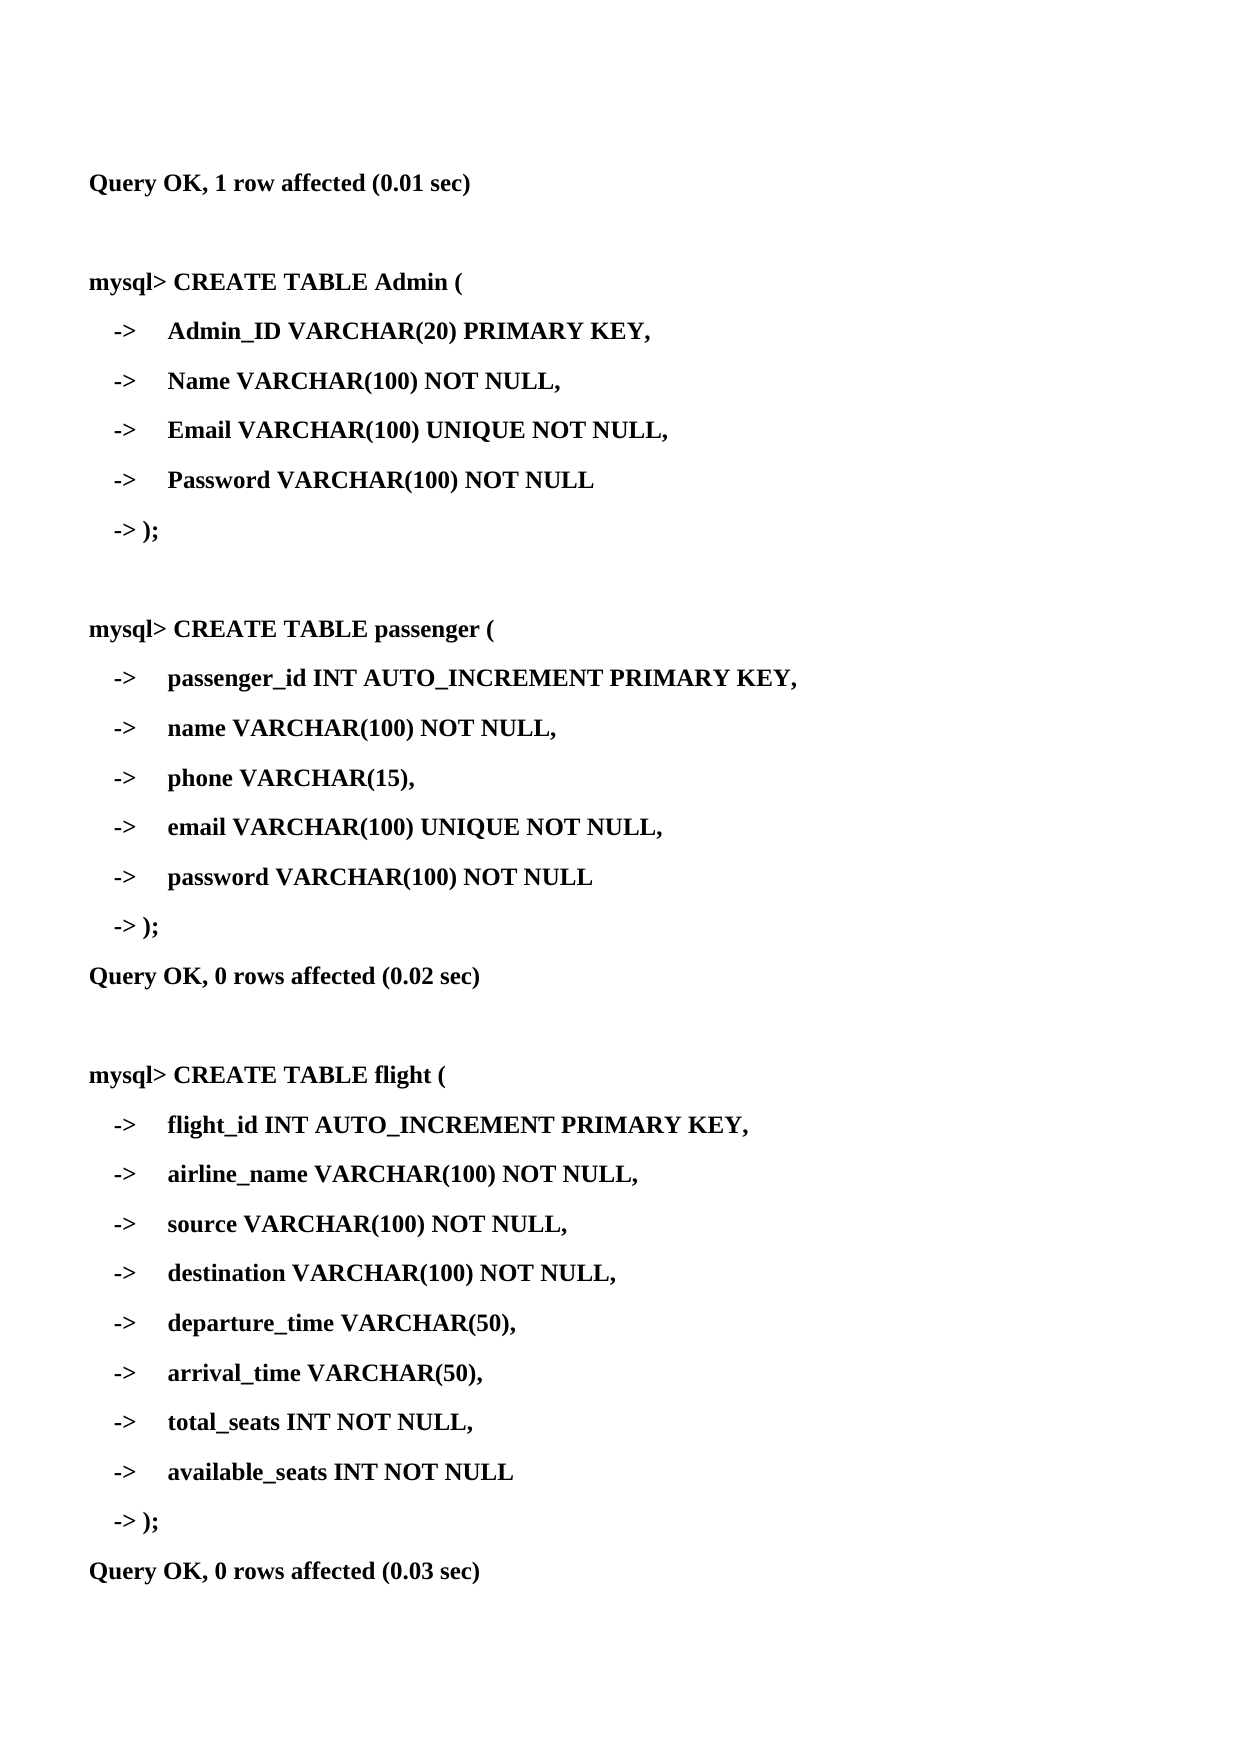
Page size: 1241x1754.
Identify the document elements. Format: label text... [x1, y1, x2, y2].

text Query OK, 0 rows affected (0.03 sec) [89, 1556, 1152, 1585]
text -> Name VARCHAR(100) NOT NULL, [89, 366, 1152, 395]
text -> password VARCHAR(100) NOT NULL [89, 862, 1152, 891]
text -> source VARCHAR(100) NOT NULL, [89, 1209, 1152, 1238]
text -> ); [89, 911, 1152, 940]
text -> destination VARCHAR(100) NOT NULL, [89, 1258, 1152, 1287]
text -> phone VARCHAR(15), [89, 763, 1152, 791]
text -> airline_name VARCHAR(100) NOT NULL, [89, 1159, 1152, 1188]
text Query OK, 0 rows affected (0.02 sec) [89, 961, 1152, 990]
text -> Email VARCHAR(100) UNIQUE NOT NULL, [89, 416, 1152, 444]
text -> name VARCHAR(100) NOT NULL, [89, 713, 1152, 742]
text mysql> CREATE TABLE Admin ( [89, 267, 1152, 296]
text -> flight_id INT AUTO_INCREMENT PRIMARY KEY, [89, 1110, 1152, 1138]
text -> ); [89, 1506, 1152, 1535]
text mysql> CREATE TABLE flight ( [89, 1060, 1152, 1089]
text -> total_seats INT NOT NULL, [89, 1407, 1152, 1436]
text -> Password VARCHAR(100) NOT NULL [89, 465, 1152, 494]
text -> passenger_id INT AUTO_INCREMENT PRIMARY KEY, [89, 663, 1152, 692]
text -> departure_time VARCHAR(50), [89, 1308, 1152, 1337]
text -> Admin_ID VARCHAR(20) PRIMARY KEY, [89, 316, 1152, 345]
text Query OK, 1 row affected (0.01 sec) [89, 168, 1152, 196]
text -> ); [89, 515, 1152, 543]
text -> available_seats INT NOT NULL [89, 1457, 1152, 1486]
text -> arrival_time VARCHAR(50), [89, 1358, 1152, 1386]
text -> email VARCHAR(100) UNIQUE NOT NULL, [89, 812, 1152, 841]
text mysql> CREATE TABLE passenger ( [89, 614, 1152, 643]
